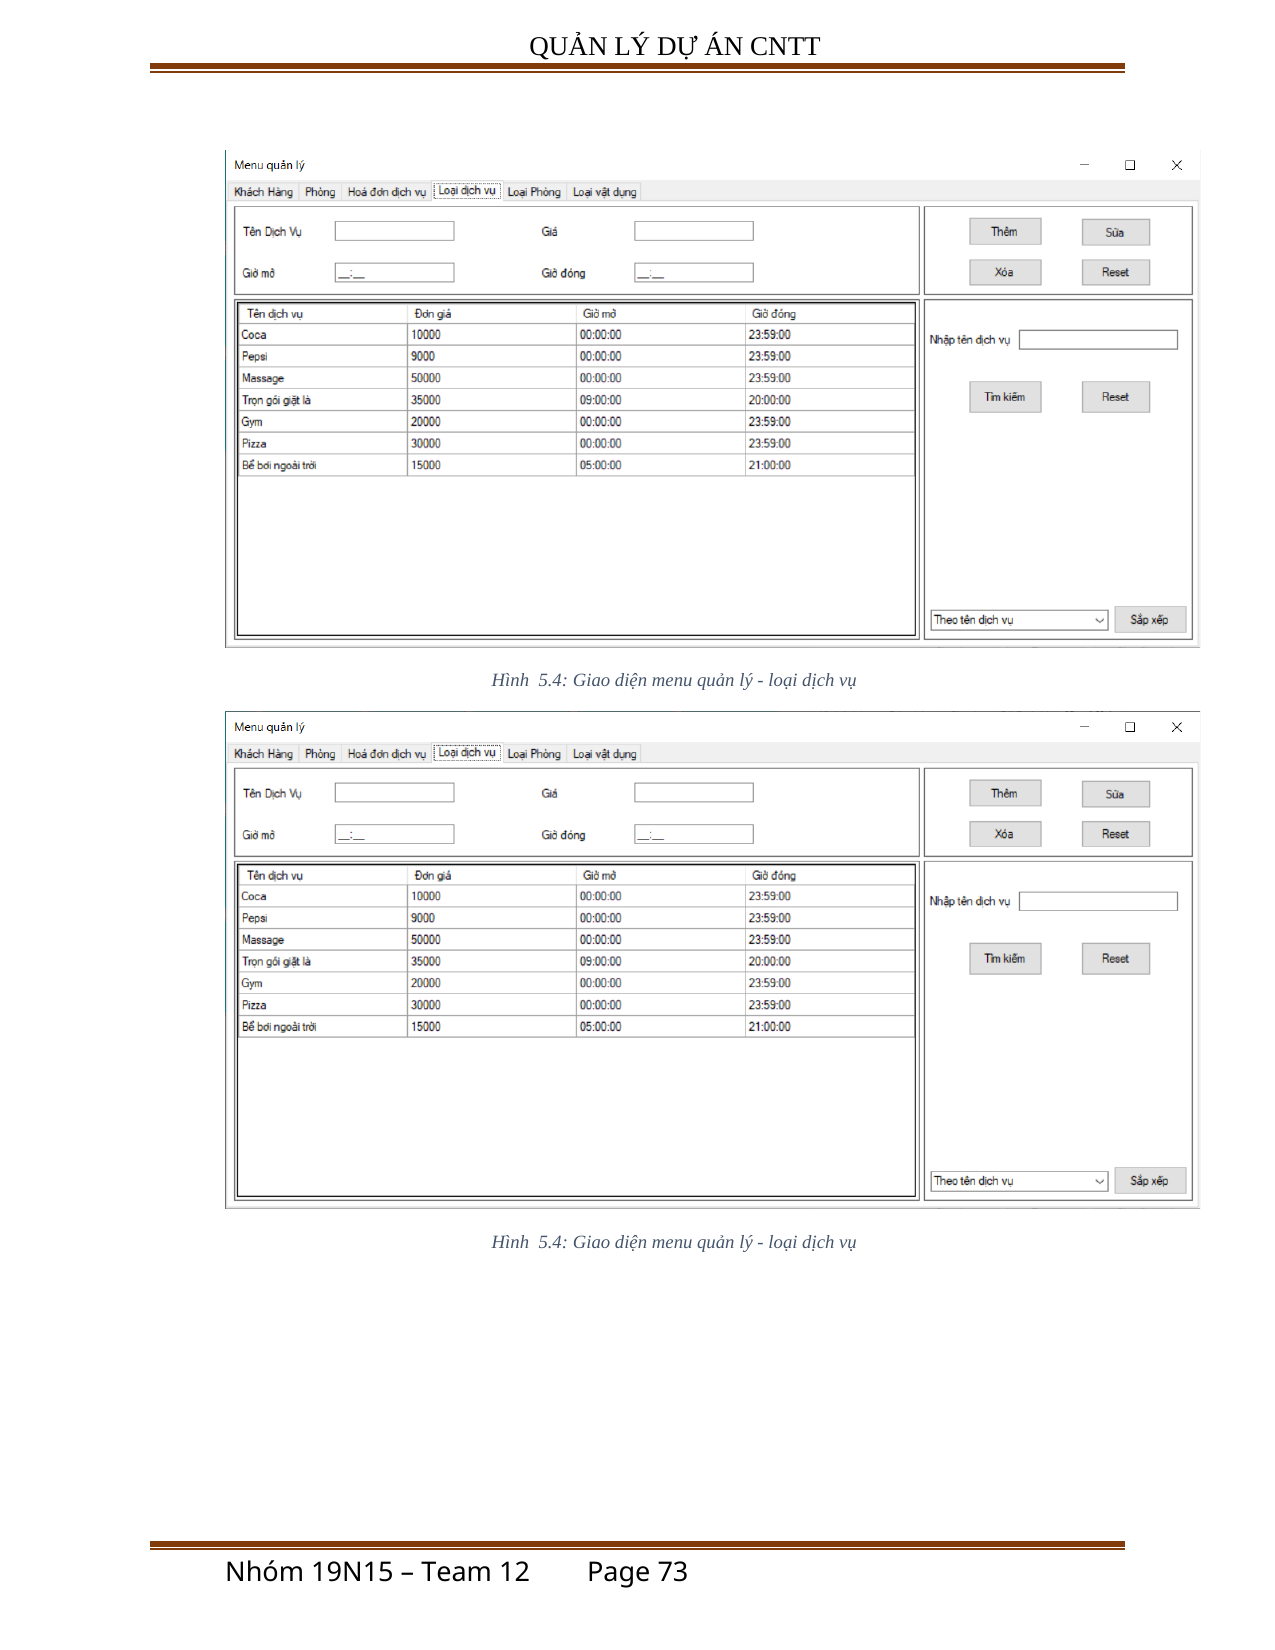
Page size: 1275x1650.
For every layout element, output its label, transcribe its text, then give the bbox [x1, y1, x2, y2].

text Hình 5.4: Giao diện menu quản lý - loại dịch vụ [150, 1231, 1125, 1252]
picture [225, 150, 1200, 648]
picture [225, 711, 1200, 1209]
text Hình 5.4: Giao diện menu quản lý - loại dịch vụ [150, 669, 1125, 691]
